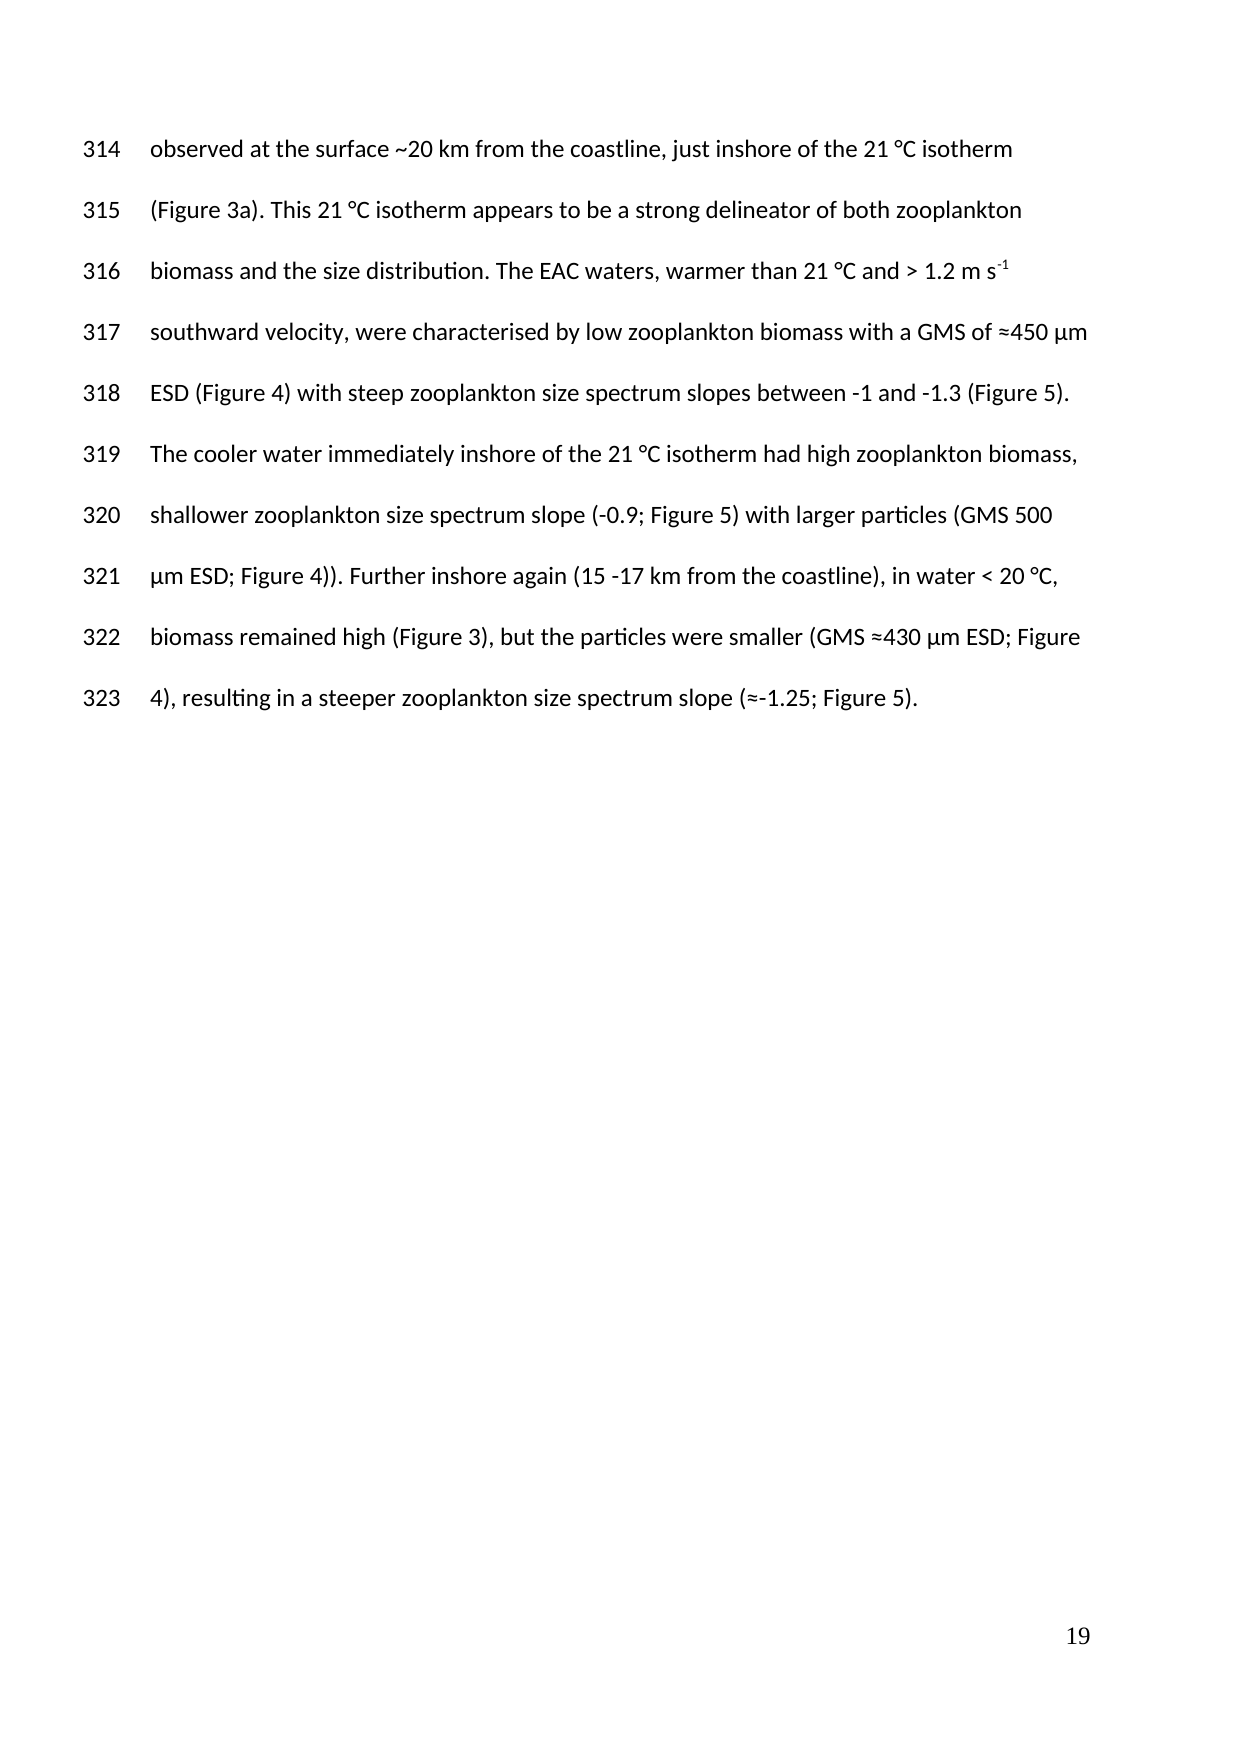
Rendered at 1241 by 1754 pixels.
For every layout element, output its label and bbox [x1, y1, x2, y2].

text [150, 133, 1090, 713]
